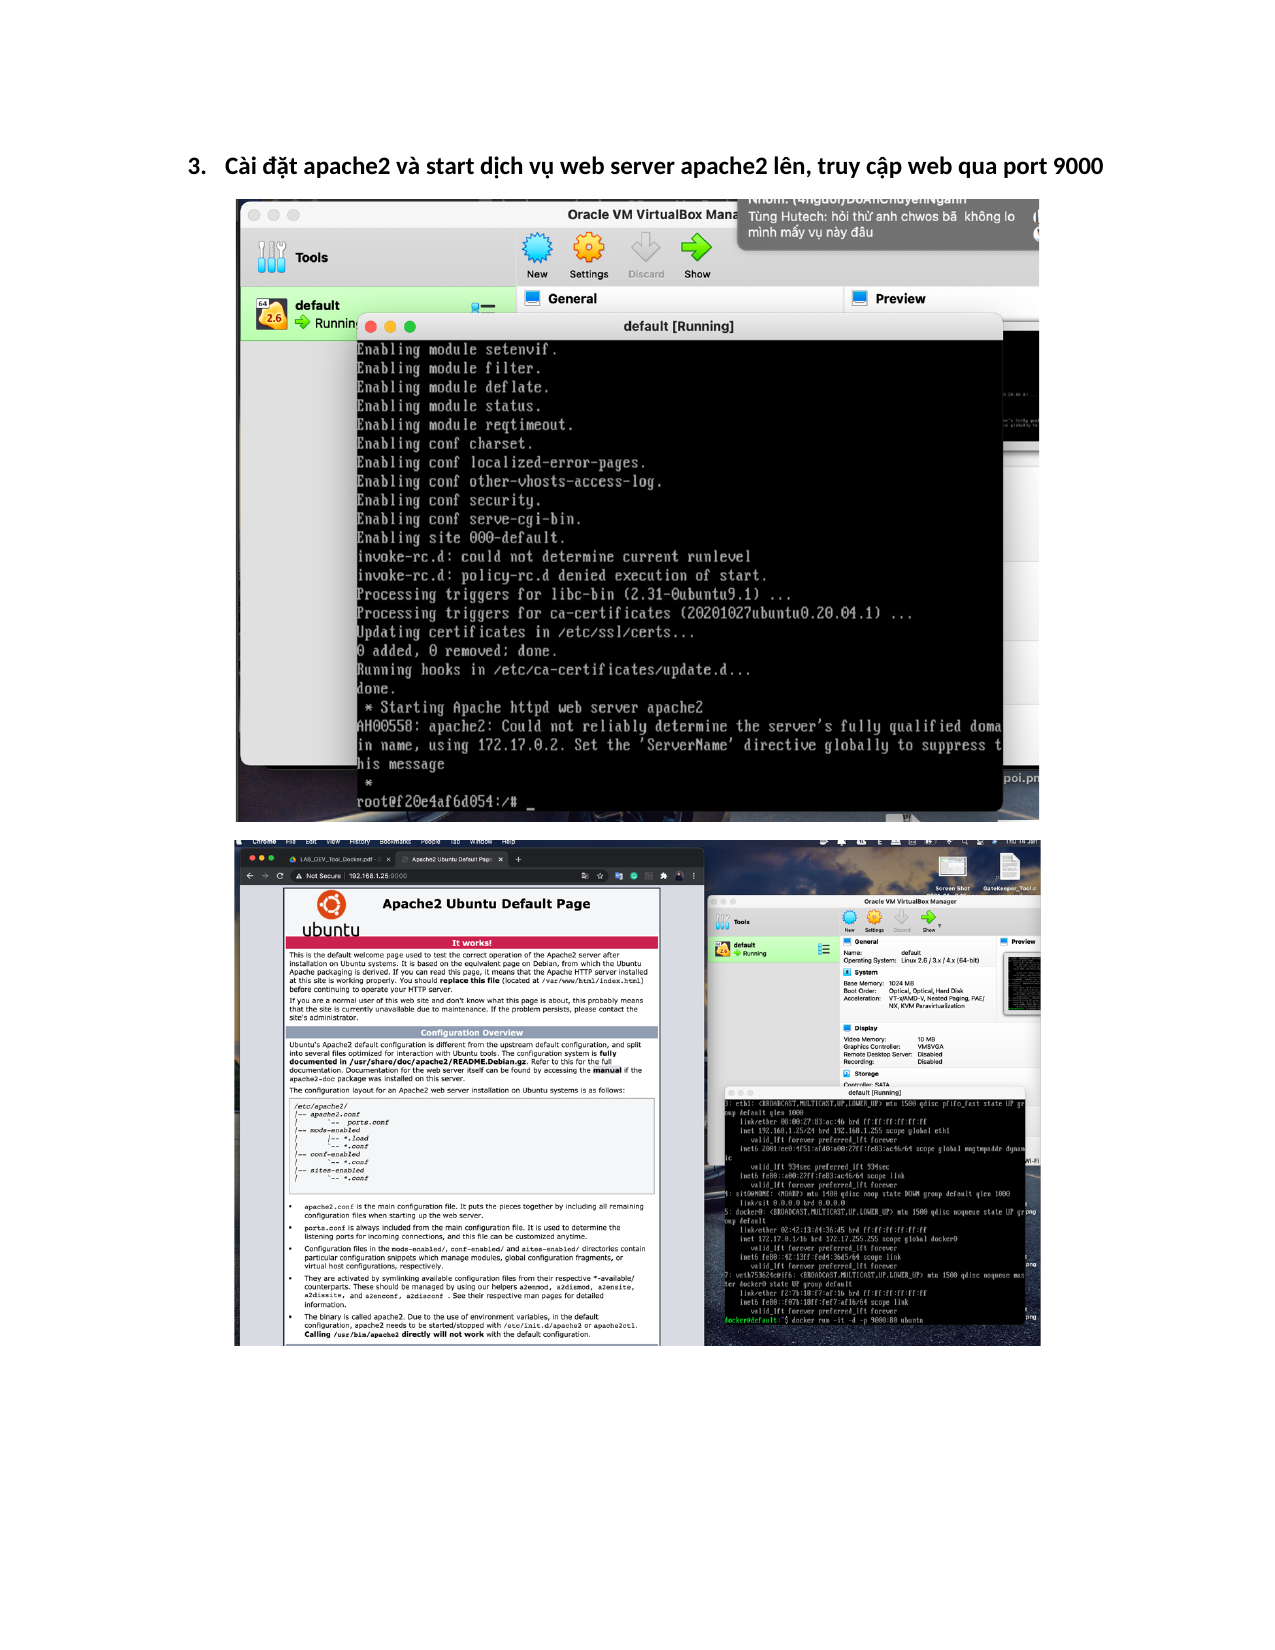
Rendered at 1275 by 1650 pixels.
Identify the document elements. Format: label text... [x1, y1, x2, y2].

list Cài đặt apache2 và start dịch vụ web server apache2 lên, truy cập web qua port 9000 [187, 150, 1125, 181]
picture [234, 840, 1041, 1346]
picture [235, 199, 1040, 822]
